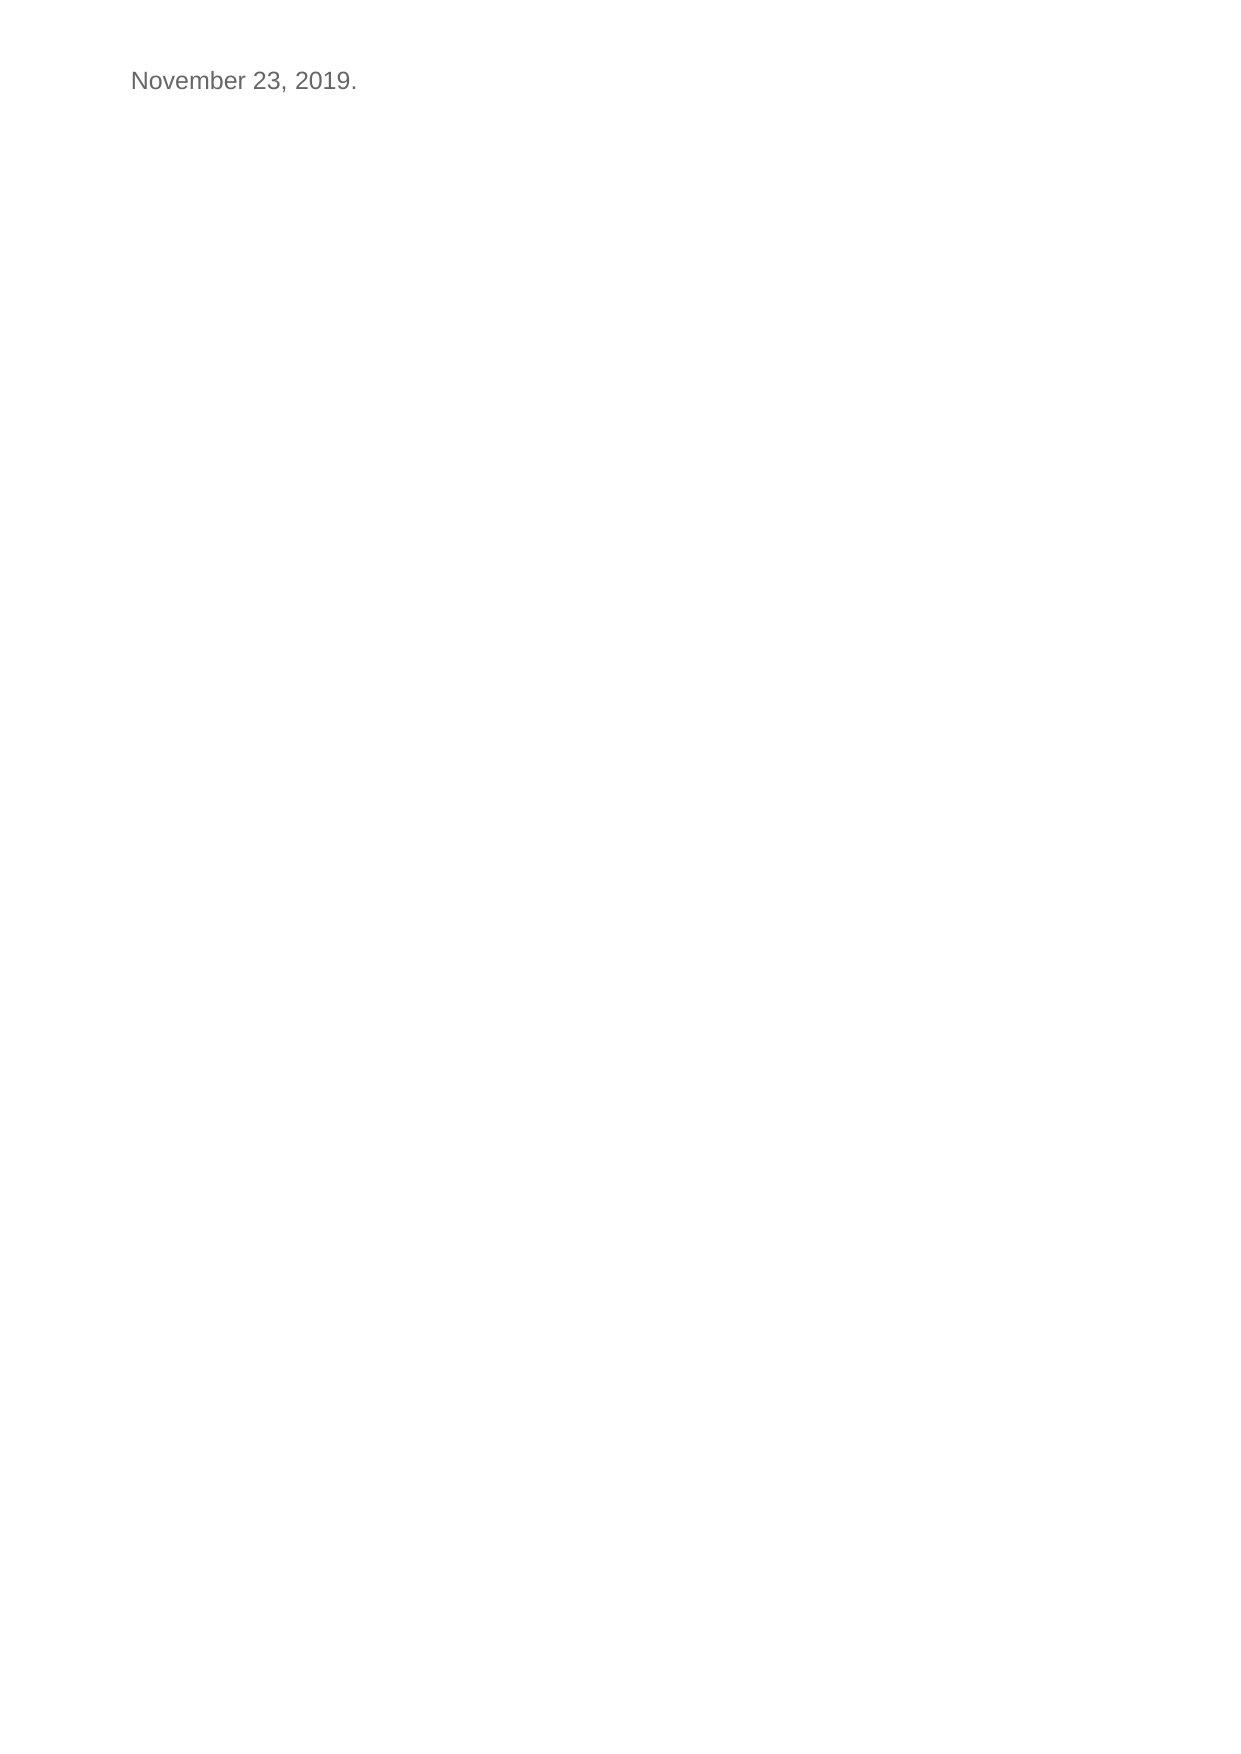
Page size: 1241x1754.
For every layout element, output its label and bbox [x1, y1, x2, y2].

list [89, 67, 1146, 95]
